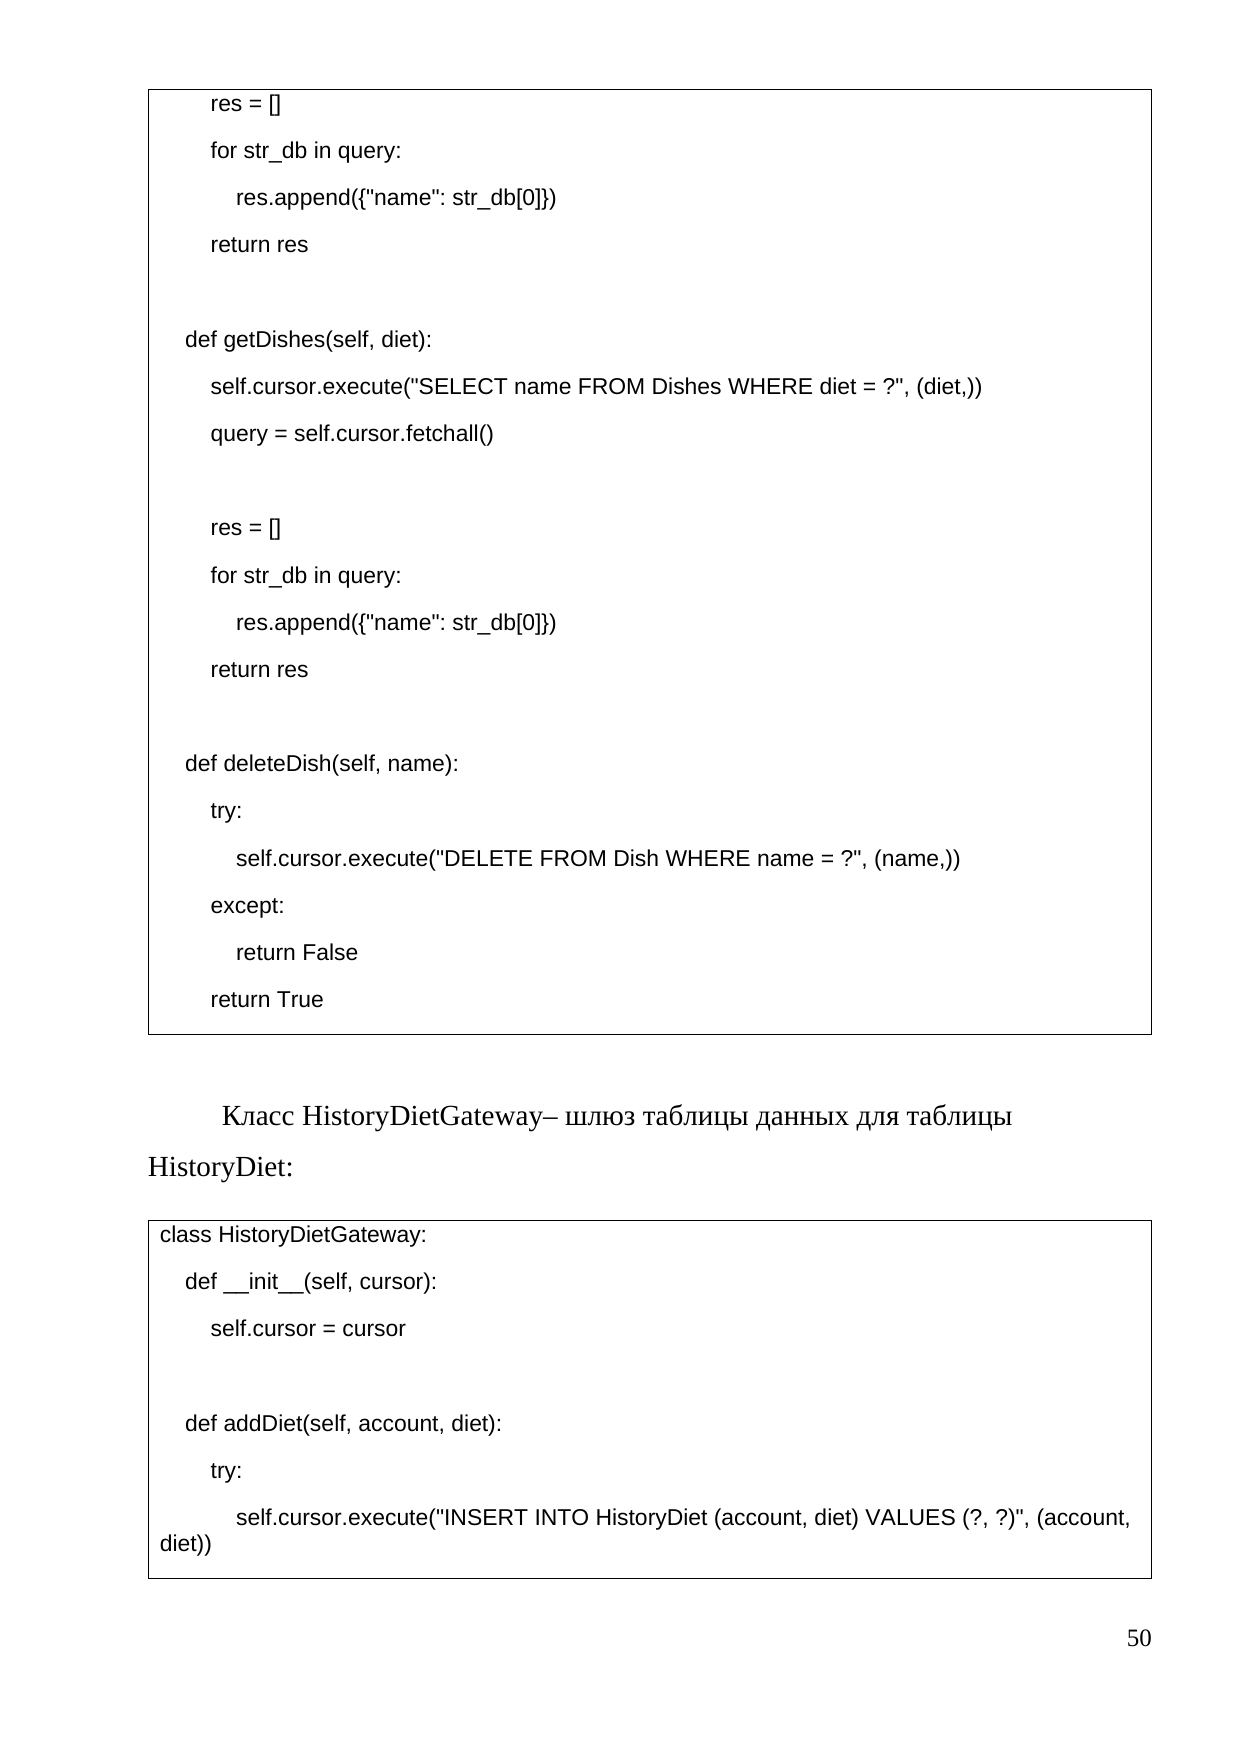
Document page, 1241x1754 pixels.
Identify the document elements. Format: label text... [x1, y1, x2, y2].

text Класс HistoryDietGateway– шлюз таблицы данных для таблицы HistoryDiet: [148, 1098, 1152, 1182]
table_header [149, 90, 1151, 1033]
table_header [149, 1221, 1151, 1578]
